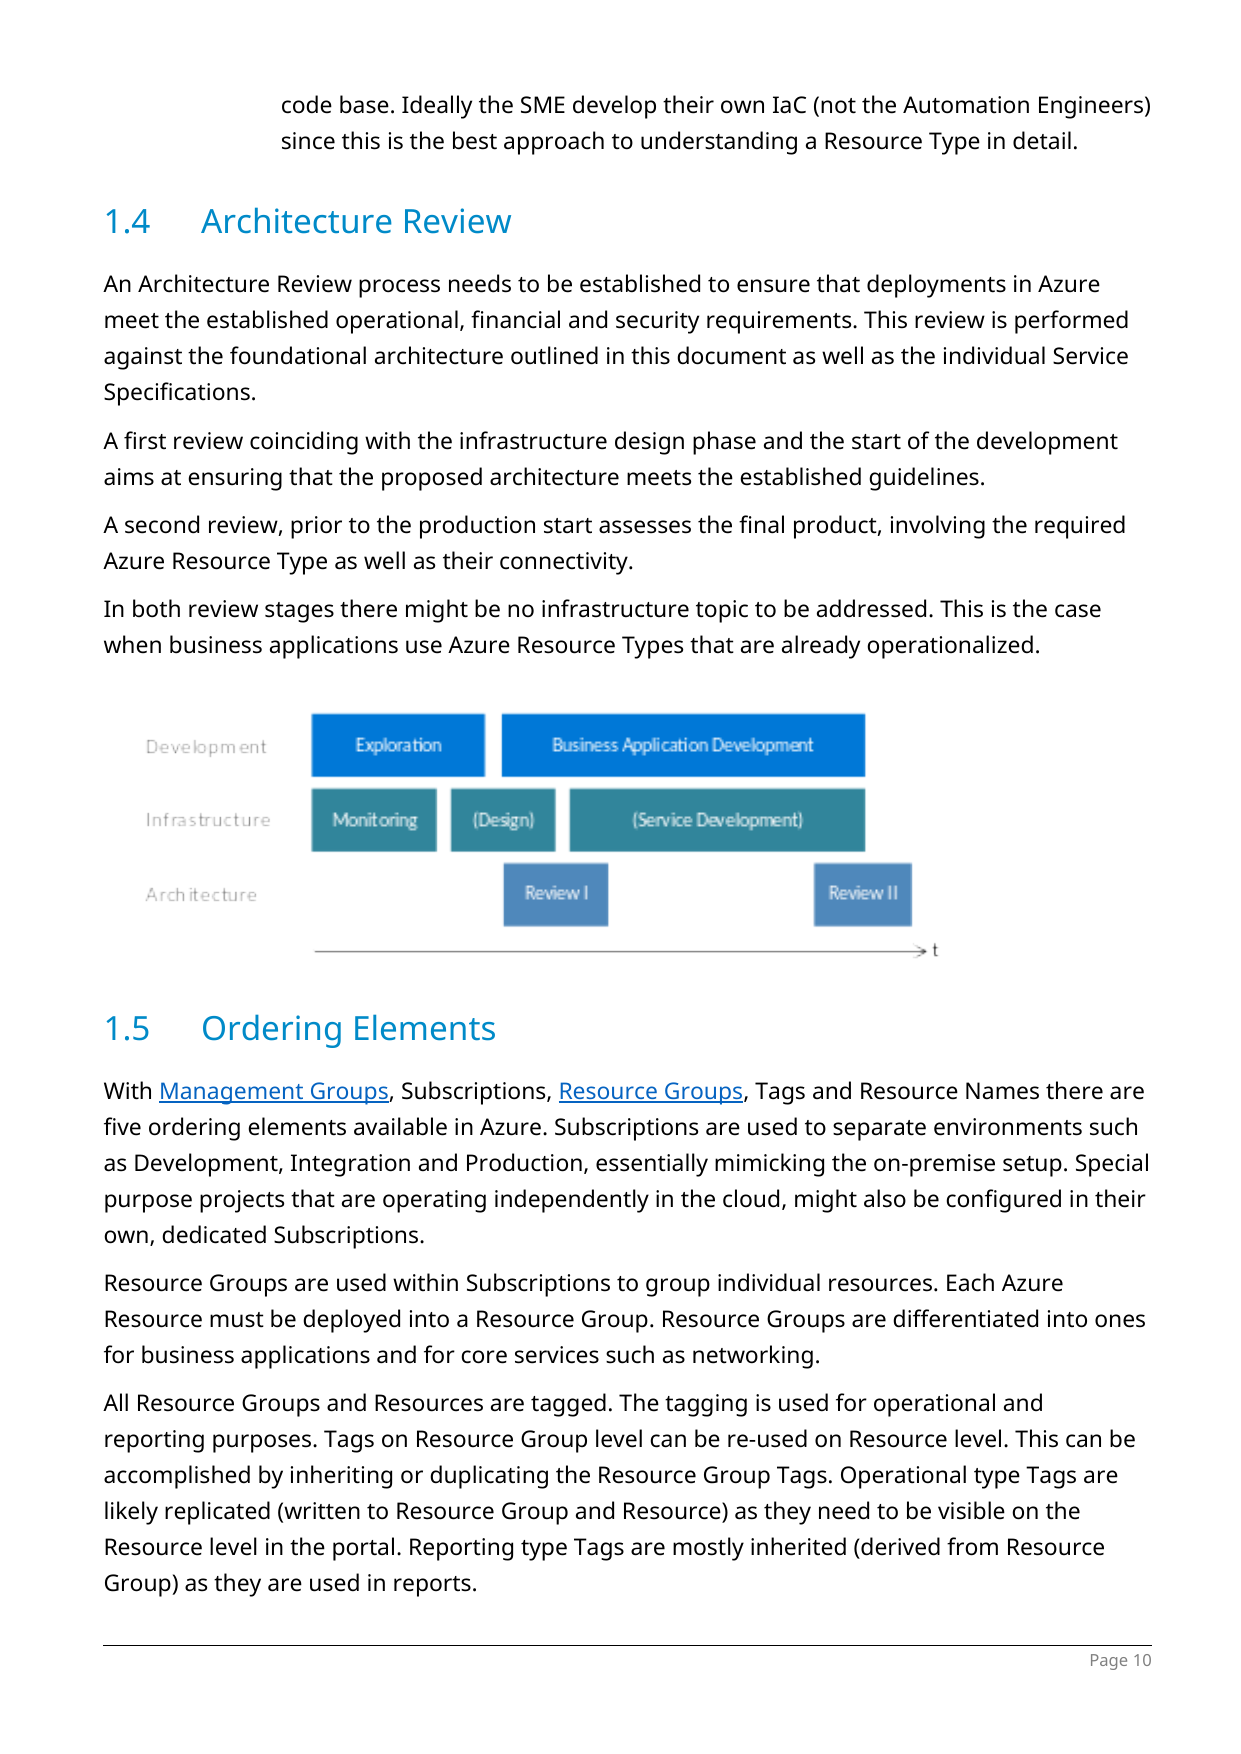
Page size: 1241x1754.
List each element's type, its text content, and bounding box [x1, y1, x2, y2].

text Resource Groups are used within Subscriptions to group individual resources. Each Azure Resource must be deployed into a Resource Group. Resource Groups are differentiated into ones for business applications and for core services such as networking. [103, 1267, 1152, 1370]
subtitle Ordering Elements [103, 1004, 1152, 1050]
text With Management Groups, Subscriptions, Resource Groups, Tags and Resource Names there are five ordering elements available in Azure. Subscriptions are used to separate environments such as Development, Integration and Production, essentially mimicking the on-premise setup. Special purpose projects that are operating independently in the cloud, might also be configured in their own, dedicated Subscriptions. [103, 1075, 1152, 1250]
subtitle Architecture Review [103, 198, 1152, 243]
text A second review, prior to the production start assesses the final product, involving the required Azure Resource Type as well as their connectivity. [103, 509, 1152, 576]
text An Architecture Review process needs to be established to ensure that deployments in Azure meet the established operational, financial and security requirements. This review is performed against the foundational architecture outlined in this document as well as the individual Service Specifications. [103, 268, 1152, 407]
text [103, 89, 1152, 156]
text In both review stages there might be no infrastructure topic to be addressed. This is the case when business applications use Azure Resource Types that are already operationalized. [103, 593, 1152, 661]
text All Resource Groups and Resources are tagged. The tagging is used for operational and reporting purposes. Tags on Resource Group level can be re-used on Resource level. This can be accomplished by inheriting or duplicating the Resource Group Tags. Operational type Tags are likely replicated (written to Resource Group and Resource) as they need to be visible on the Resource level in the portal. Reporting type Tags are mostly inherited (derived from Resource Group) as they are used in reports. [103, 1387, 1152, 1598]
text A first review coinciding with the infrastructure design phase and the start of the development aims at ensuring that the proposed architecture meets the established guidelines. [103, 425, 1152, 492]
